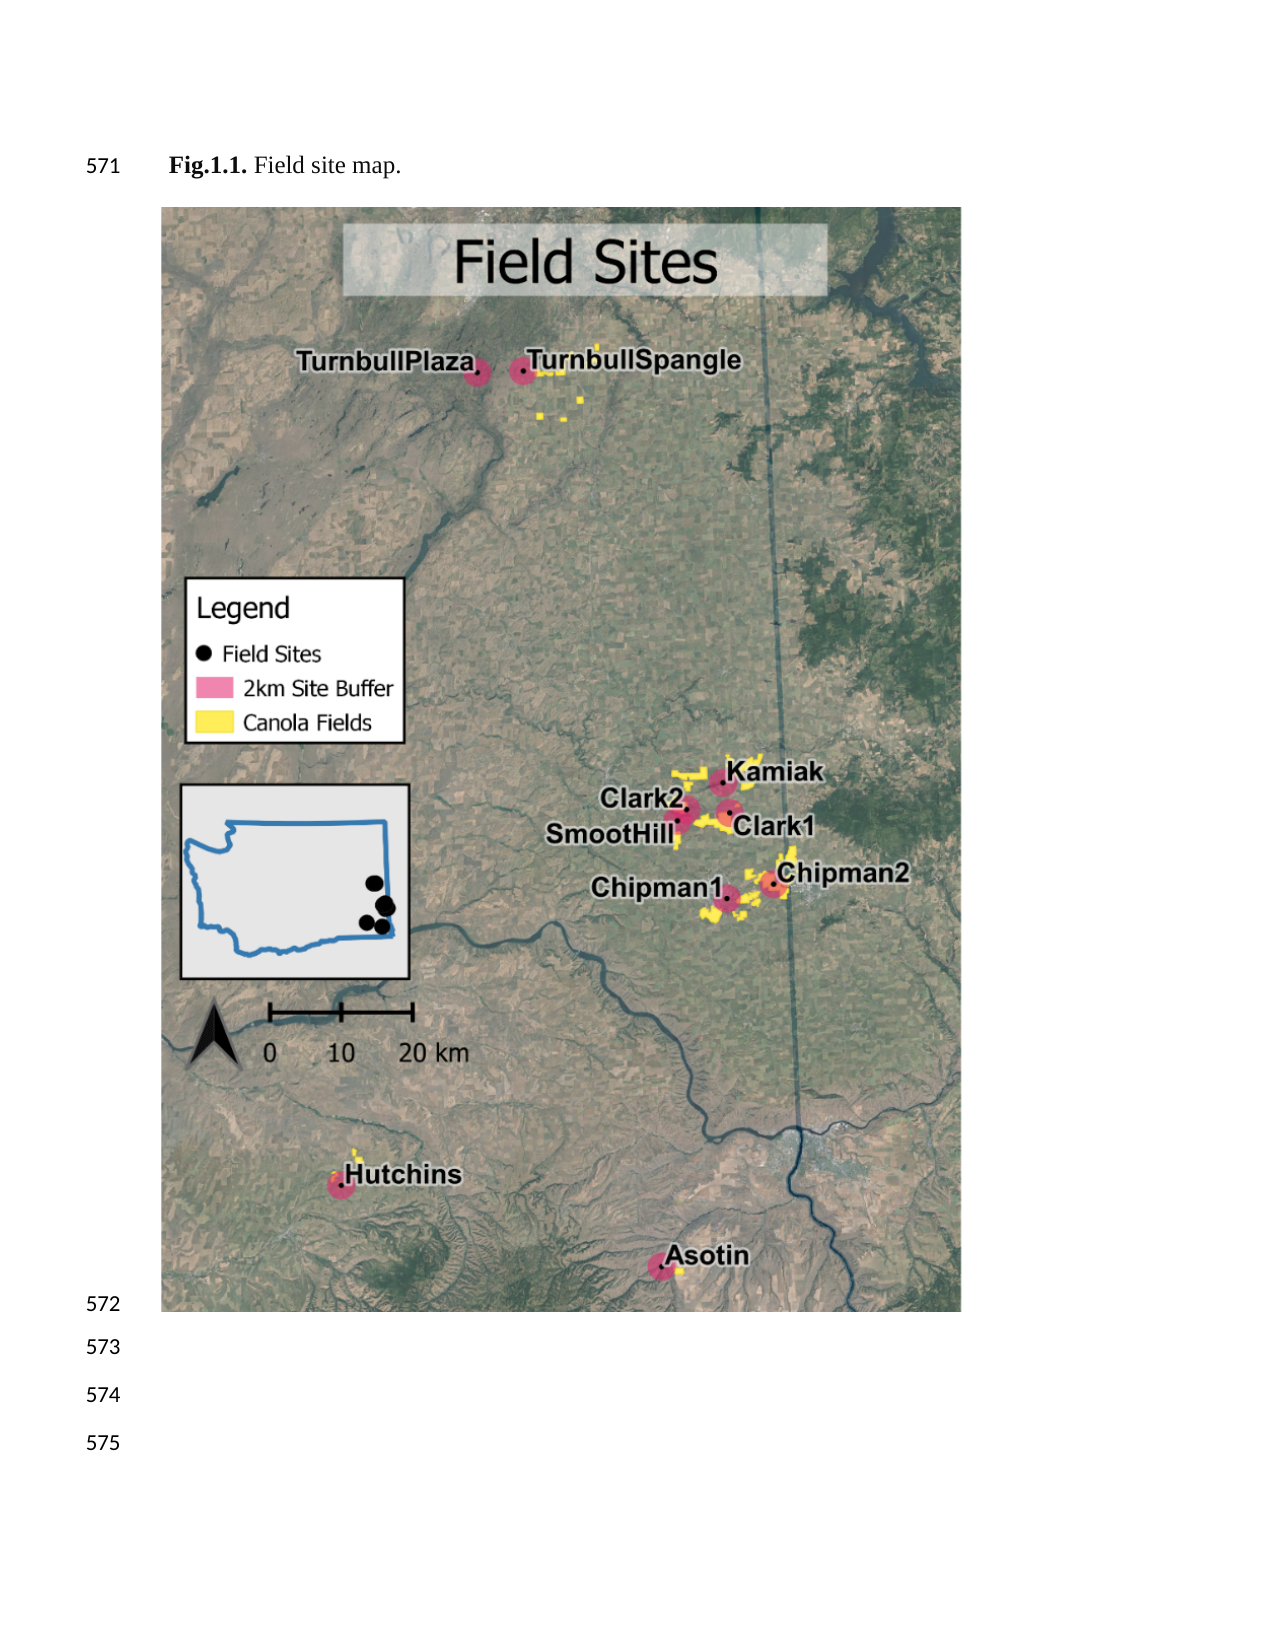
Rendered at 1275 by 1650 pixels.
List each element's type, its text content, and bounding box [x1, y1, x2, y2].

picture [150, 207, 965, 1312]
text Fig.1.1. Field site map. [150, 150, 1125, 179]
